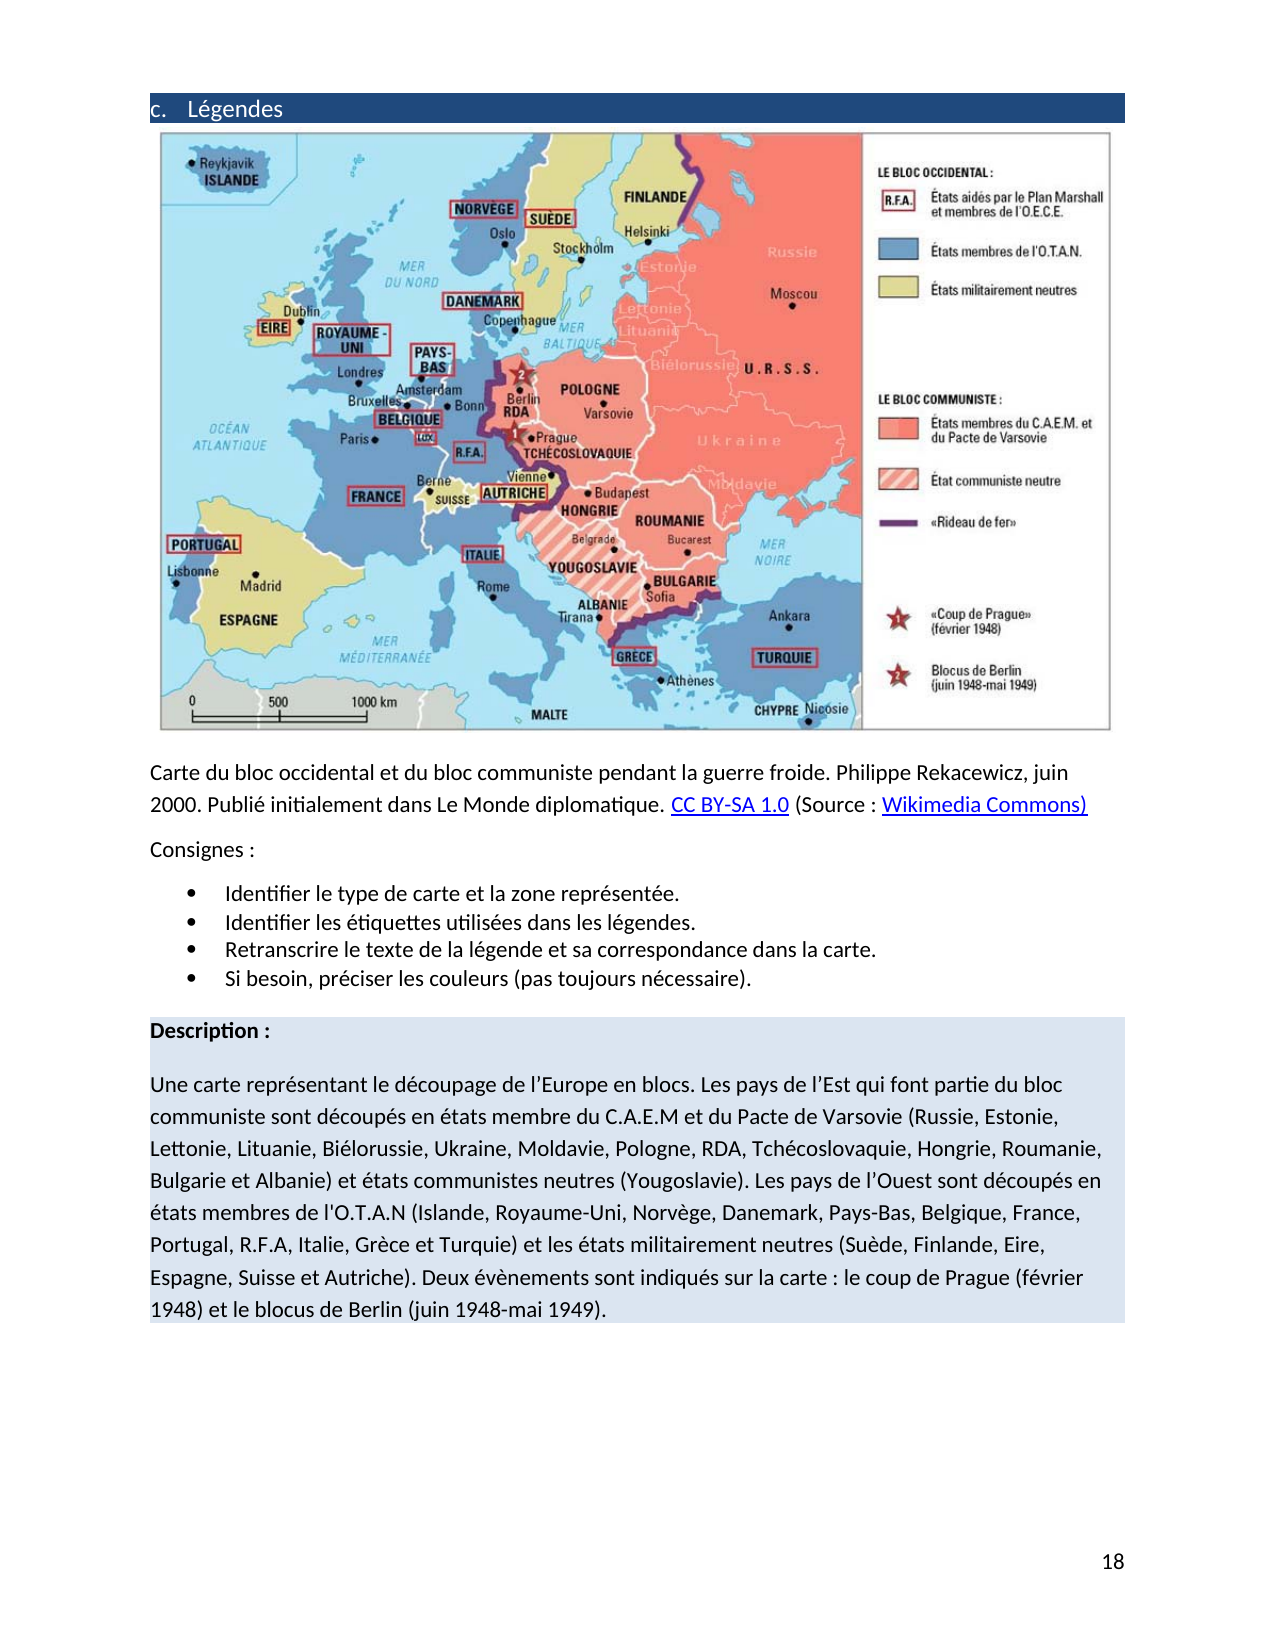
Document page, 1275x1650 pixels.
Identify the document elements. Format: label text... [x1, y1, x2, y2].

text Une carte représentant le découpage de l’Europe en blocs. Les pays de l’Est qui font partie du bloc communiste sont découpés en états membre du C.A.E.M et du Pacte de Varsovie (Russie, Estonie, Lettonie, Lituanie, Biélorussie, Ukraine, Moldavie, Pologne, RDA, Tchécoslovaquie, Hongrie, Roumanie, Bulgarie et Albanie) et états communistes neutres (Yougoslavie). Les pays de l’Ouest sont découpés en états membres de l'O.T.A.N (Islande, Royaume-Uni, Norvège, Danemark, Pays-Bas, Belgique, France, Portugal, R.F.A, Italie, Grèce et Turquie) et les états militairement neutres (Suède, Finlande, Eire, Espagne, Suisse et Autriche). Deux évènements sont indiqués sur la carte : le coup de Prague (février 1948) et le blocus de Berlin (juin 1948-mai 1949). [150, 1070, 1125, 1323]
text Consignes : [150, 835, 1125, 863]
text Description : [150, 1017, 1125, 1045]
picture [158, 127, 1117, 733]
list Si besoin, préciser les couleurs (pas toujours nécessaire). [187, 964, 1125, 992]
text Carte du bloc occidental et du bloc communiste pendant la guerre froide. Philippe Rekacewicz, juin 2000. Publié initialement dans Le Monde diplomatique. CC BY-SA 1.0 (Source : Wikimedia Commons) [150, 758, 1125, 818]
list Identifier le type de carte et la zone représentée. [187, 879, 1125, 908]
list Identifier les étiquettes utilisées dans les légendes. [187, 908, 1125, 936]
list Retranscrire le texte de la légende et sa correspondance dans la carte. [187, 936, 1125, 964]
subtitle Légendes [150, 93, 1125, 123]
